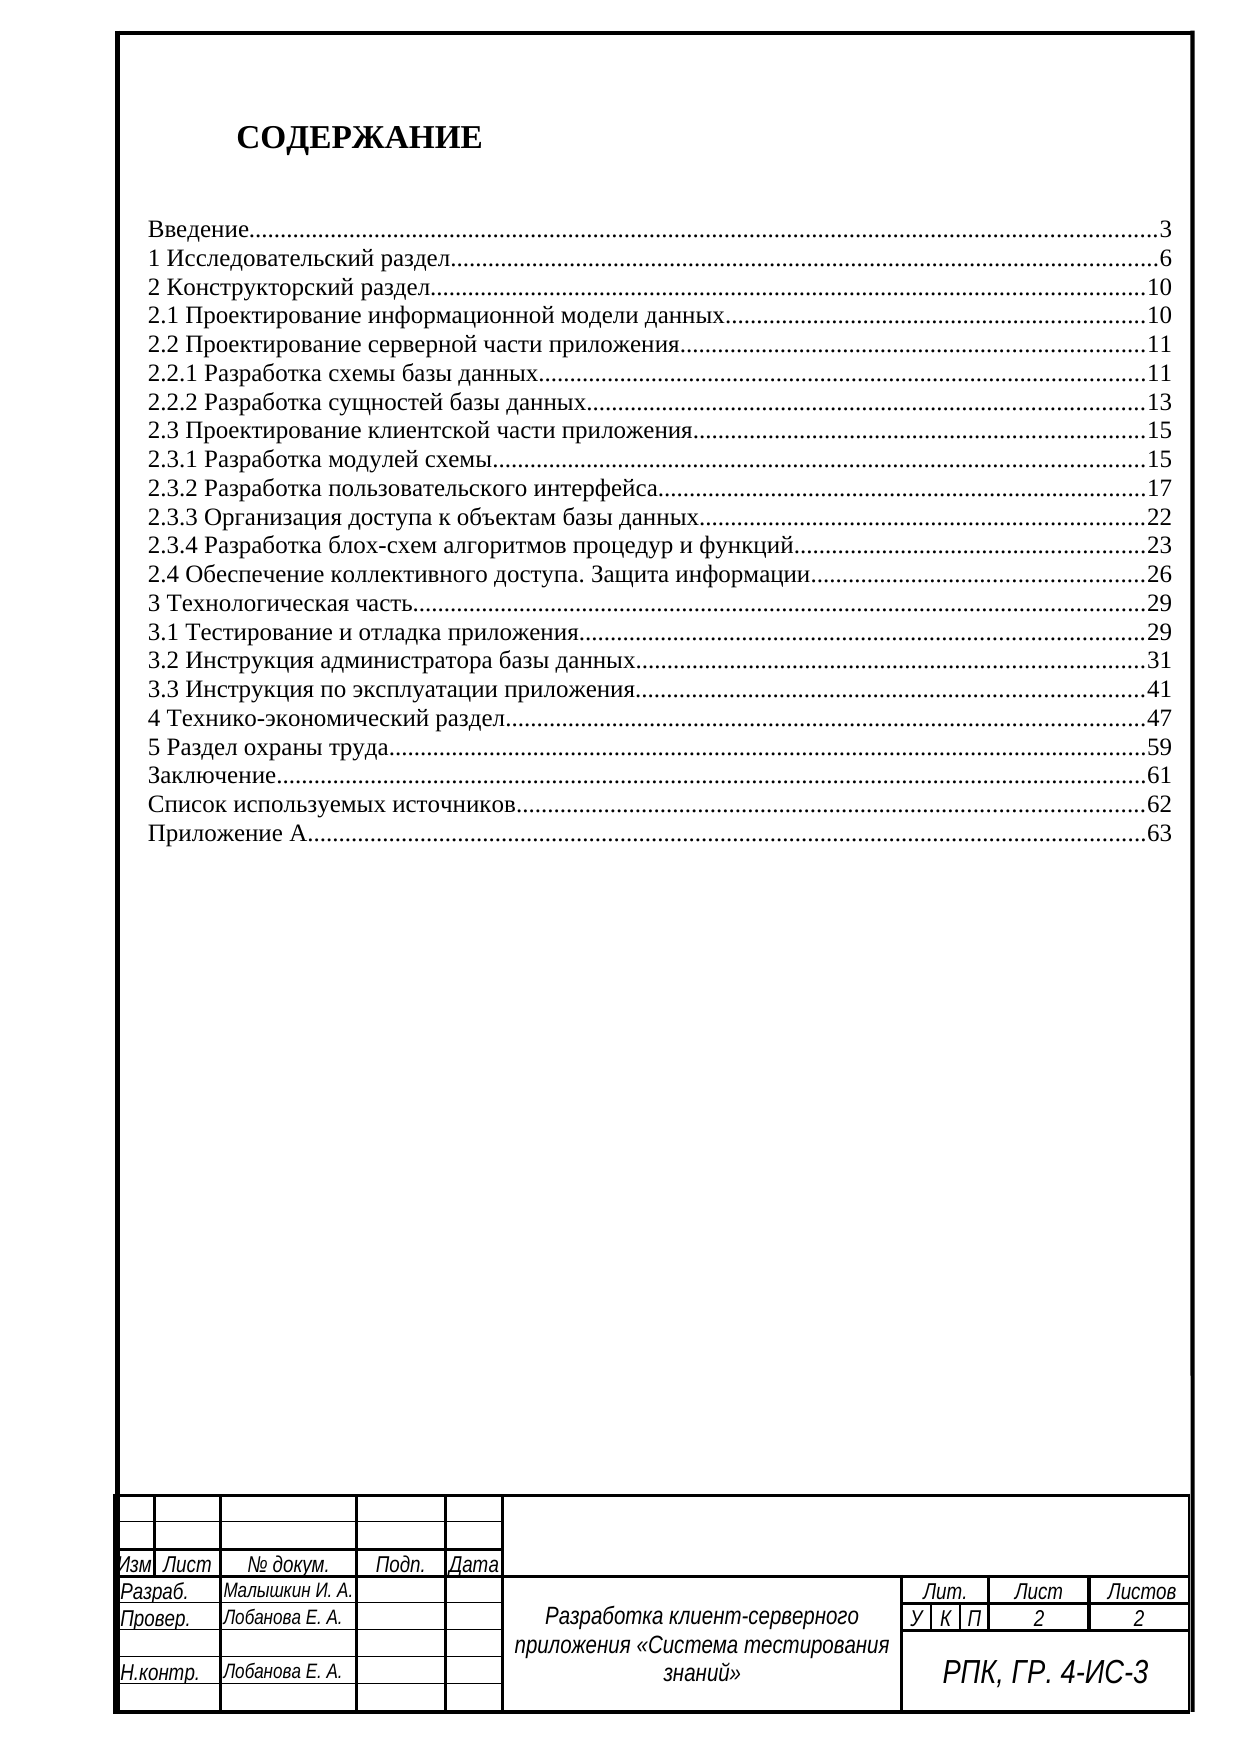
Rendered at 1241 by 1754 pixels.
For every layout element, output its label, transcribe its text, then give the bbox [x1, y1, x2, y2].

text содержание [236, 117, 1164, 156]
